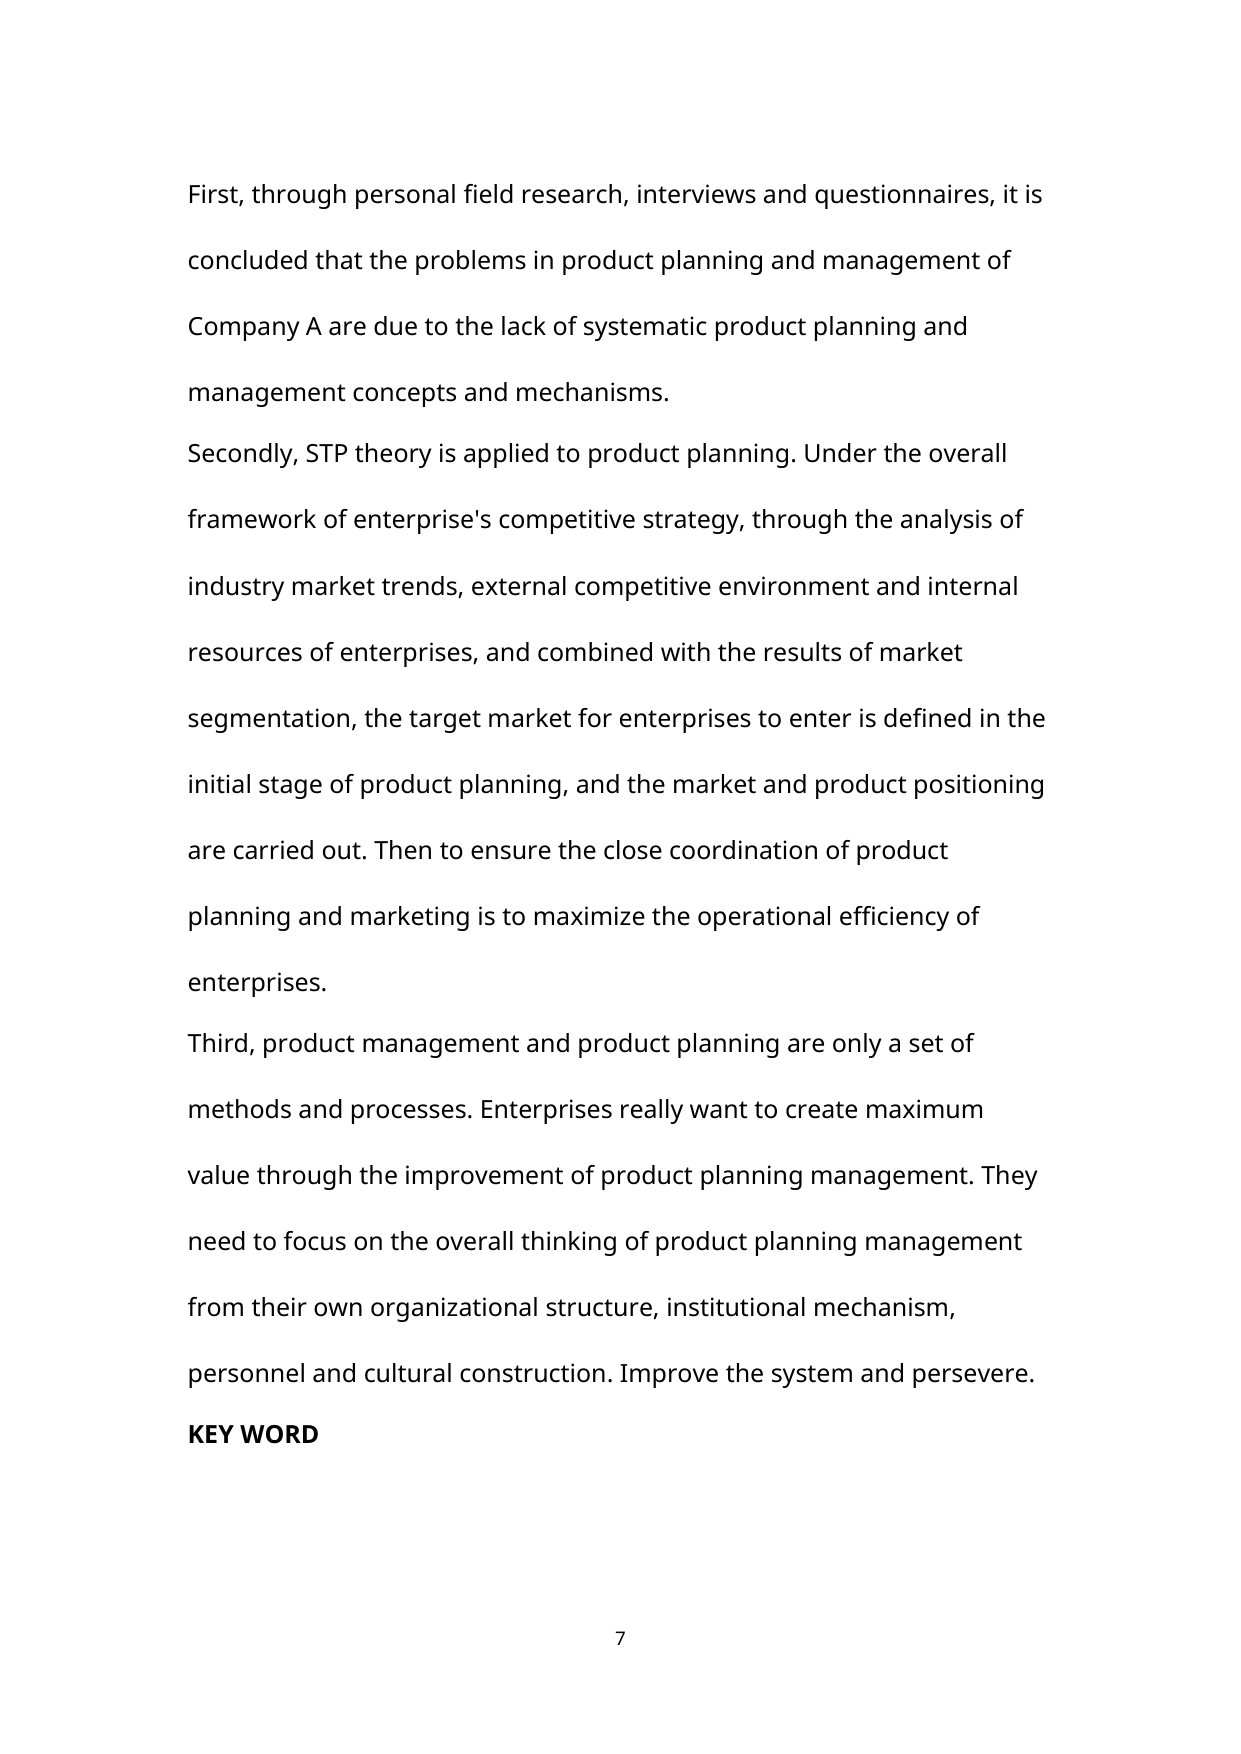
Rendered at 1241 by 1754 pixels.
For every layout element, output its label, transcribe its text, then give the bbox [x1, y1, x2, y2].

text Secondly, STP theory is applied to product planning. Under the overall framework of enterprise's competitive strategy, through the analysis of industry market trends, external competitive environment and internal resources of enterprises, and combined with the results of market segmentation, the target market for enterprises to enter is defined in the initial stage of product planning, and the market and product positioning are carried out. Then to ensure the close coordination of product planning and marketing is to maximize the operational efficiency of enterprises. [187, 431, 1053, 1003]
text KEY WORD [187, 1412, 1053, 1456]
text Third, product management and product planning are only a set of methods and processes. Enterprises really want to create maximum value through the improvement of product planning management. They need to focus on the overall thinking of product planning management from their own organizational structure, institutional mechanism, personnel and cultural construction. Improve the system and persevere. [187, 1021, 1053, 1395]
text First, through personal field research, interviews and questionnaires, it is concluded that the problems in product planning and management of Company A are due to the lack of systematic product planning and management concepts and mechanisms. [187, 172, 1053, 414]
